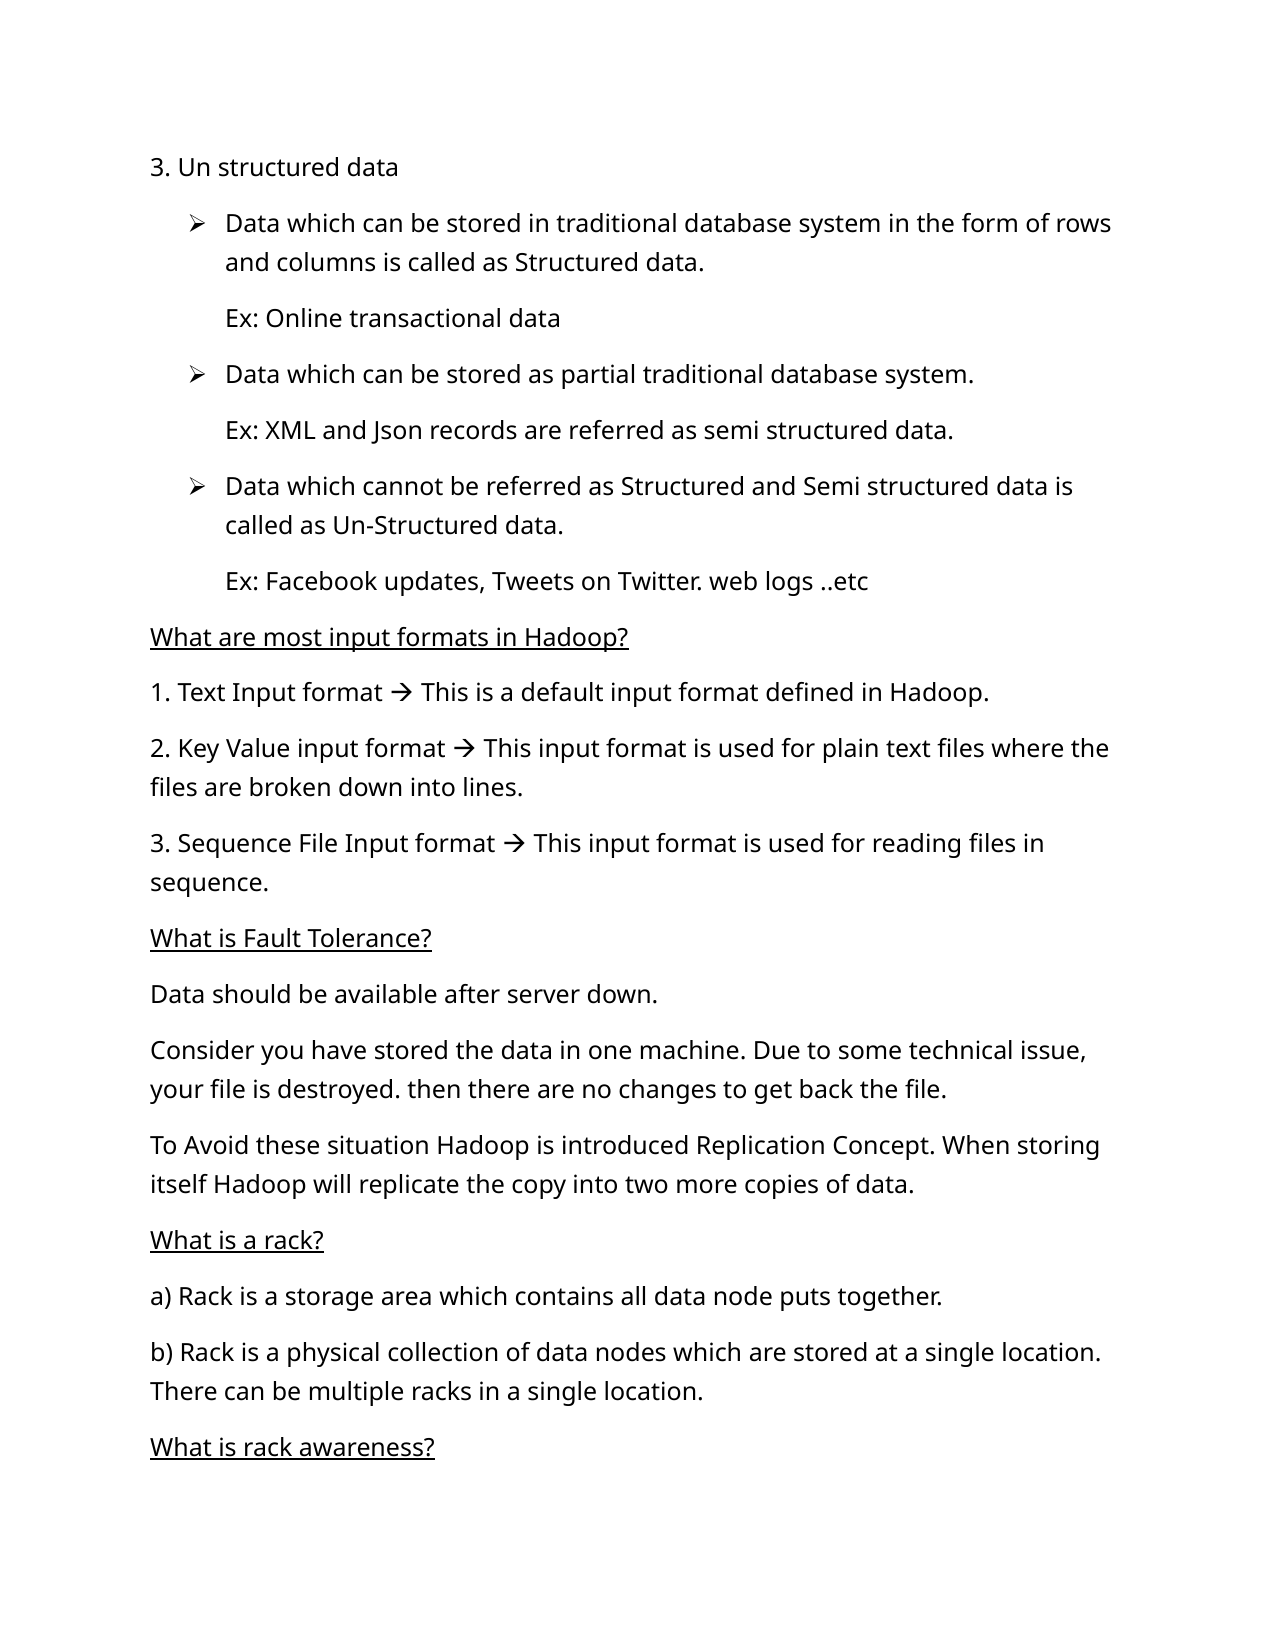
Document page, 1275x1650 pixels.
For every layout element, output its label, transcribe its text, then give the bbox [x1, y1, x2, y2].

text Ex: Facebook updates, Tweets on Twitter. web logs ..etc [150, 563, 1125, 597]
text What is rack awareness? [150, 1429, 1125, 1463]
text b) Rack is a physical collection of data nodes which are stored at a single location. There can be multiple racks in a single location. [150, 1334, 1125, 1407]
text 2. Key Value input format This input format is used for plain text files where the files are broken down into lines. [150, 731, 1125, 804]
text a) Rack is a storage area which contains all data node puts together. [150, 1278, 1125, 1312]
text Consider you have stored the data in one machine. Due to some technical issue, your file is destroyed. then there are no changes to get back the file. [150, 1032, 1125, 1106]
list Data which can be stored in traditional database system in the form of rows and columns is called as Structured data. [187, 206, 1125, 279]
text 1. Text Input format This is a default input format defined in Hadoop. [150, 675, 1125, 709]
text What are most input formats in Hadoop? [150, 619, 1125, 653]
text What is a rack? [150, 1222, 1125, 1257]
text To Avoid these situation Hadoop is introduced Replication Concept. When storing itself Hadoop will replicate the copy into two more copies of data. [150, 1127, 1125, 1201]
text Ex: Online transactional data [150, 301, 1125, 335]
text 3. Un structured data [150, 150, 1125, 184]
list Data which cannot be referred as Structured and Semi structured data is called as Un-Structured data. [187, 468, 1125, 542]
text What is Fault Tolerance? [150, 921, 1125, 955]
list Data which can be stored as partial traditional database system. [187, 357, 1125, 391]
text Data should be available after server down. [150, 977, 1125, 1011]
text 3. Sequence File Input format This input format is used for reading files in sequence. [150, 826, 1125, 899]
text Ex: XML and Json records are referred as semi structured data. [150, 412, 1125, 447]
